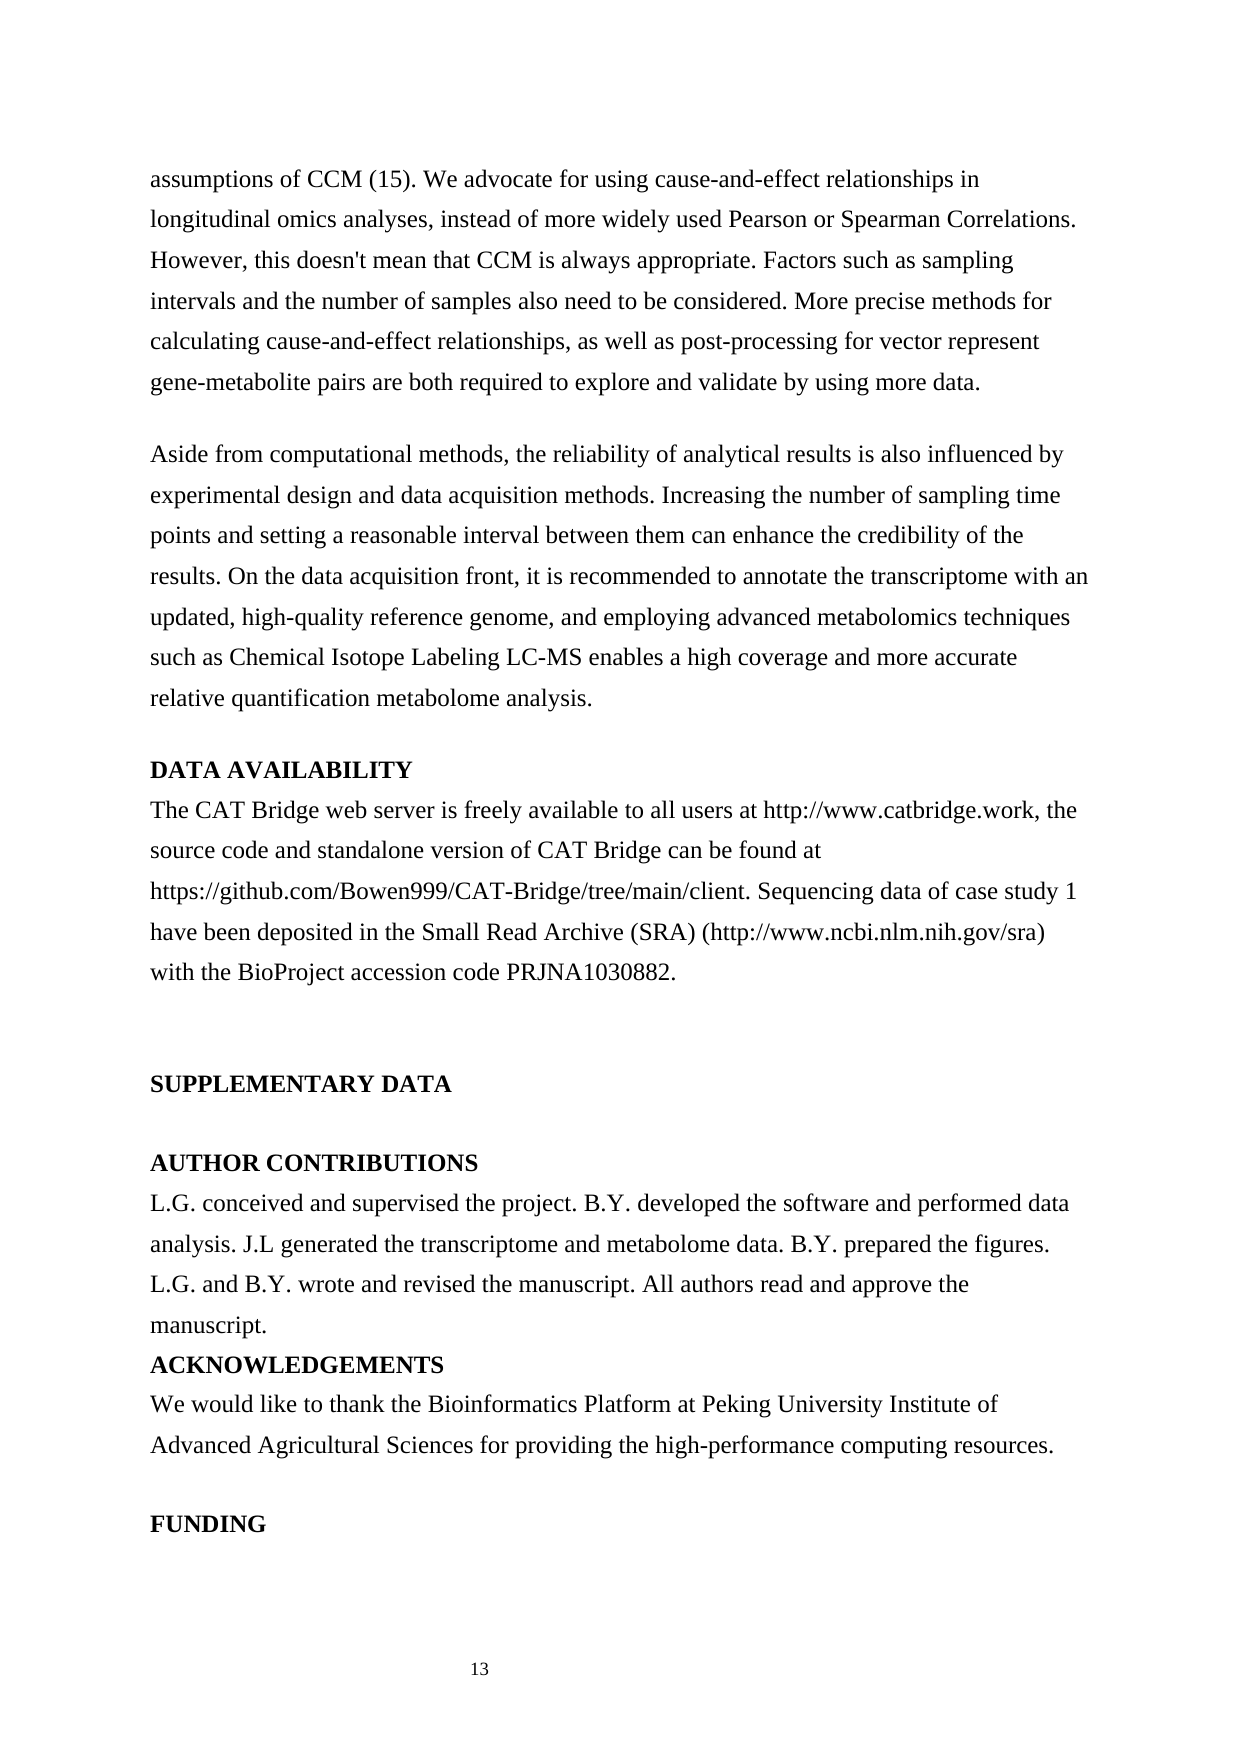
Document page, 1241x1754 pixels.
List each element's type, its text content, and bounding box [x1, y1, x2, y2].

text SUPPLEMENTARY DATA [150, 1067, 1090, 1100]
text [150, 162, 1090, 398]
text L.G. conceived and supervised the project. B.Y. developed the software and performed data analysis. J.L generated the transcriptome and metabolome data. B.Y. prepared the figures. L.G. and B.Y. wrote and revised the manuscript. All authors read and approve the manuscript. [150, 1186, 1090, 1341]
text The CAT Bridge web server is freely available to all users at http://www.catbridge.work, the source code and standalone version of CAT Bridge can be found at https://github.com/Bowen999/CAT-Bridge/tree/main/client. Sequencing data of case study 1 have been deposited in the Small Read Archive (SRA) (http://www.ncbi.nlm.nih.gov/sra) with the BioProject accession code PRJNA1030882. [150, 793, 1090, 988]
text Aside from computational methods, the reliability of analytical results is also influenced by experimental design and data acquisition methods. Increasing the number of sampling time points and setting a reasonable interval between them can enhance the credibility of the results. On the data acquisition front, it is recommended to annotate the transcriptome with an updated, high-quality reference genome, and employing advanced metabolomics techniques such as Chemical Isotope Labeling LC-MS enables a high coverage and more accurate relative quantification metabolome analysis. [150, 437, 1090, 713]
text FUNDING [150, 1508, 1090, 1540]
text AUTHOR CONTRIBUTIONS [150, 1147, 1090, 1179]
text DATA AVAILABILITY [150, 753, 1090, 786]
text ACKNOWLEDGEMENTS [150, 1348, 1090, 1380]
text We would like to thank the Bioinformatics Platform at Peking University Institute of Advanced Agricultural Sciences for providing the high-performance computing resources. [150, 1388, 1090, 1461]
